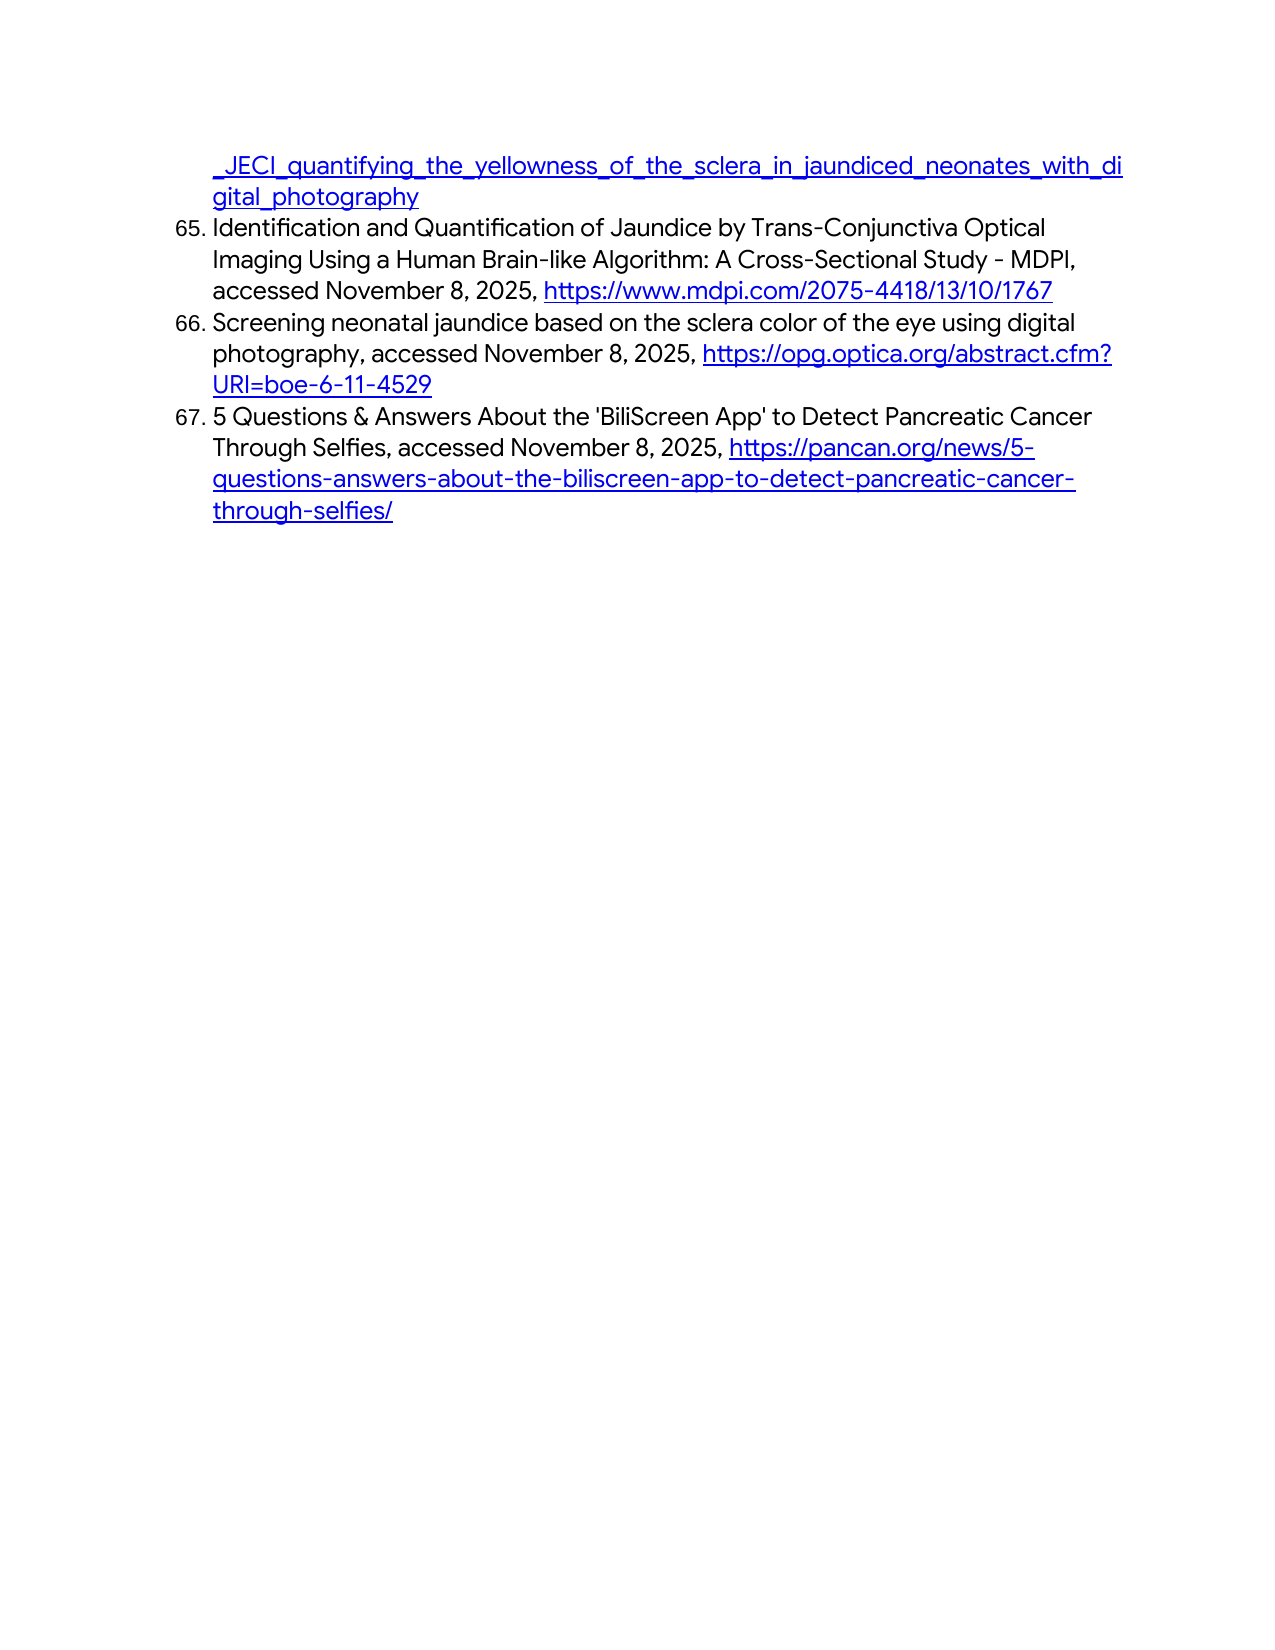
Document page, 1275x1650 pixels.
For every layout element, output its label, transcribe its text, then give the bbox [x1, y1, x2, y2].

list Identification and Quantification of Jaundice by Trans-Conjunctiva Optical Imaging Using a Human Brain-like Algorithm: A Cross-Sectional Study - MDPI, accessed November 8, 2025, https://www.mdpi.com/2075-4418/13/10/1767 [175, 213, 1125, 307]
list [175, 150, 1125, 213]
list 5 Questions & Answers About the 'BiliScreen App' to Detect Pancreatic Cancer Through Selfies, accessed November 8, 2025, https://pancan.org/news/5-questions-answers-about-the-biliscreen-app-to-detect-pancreatic-cancer-through-selfies/ [175, 401, 1125, 526]
list Screening neonatal jaundice based on the sclera color of the eye using digital photography, accessed November 8, 2025, https://opg.optica.org/abstract.cfm?URI=boe-6-11-4529 [175, 307, 1125, 401]
